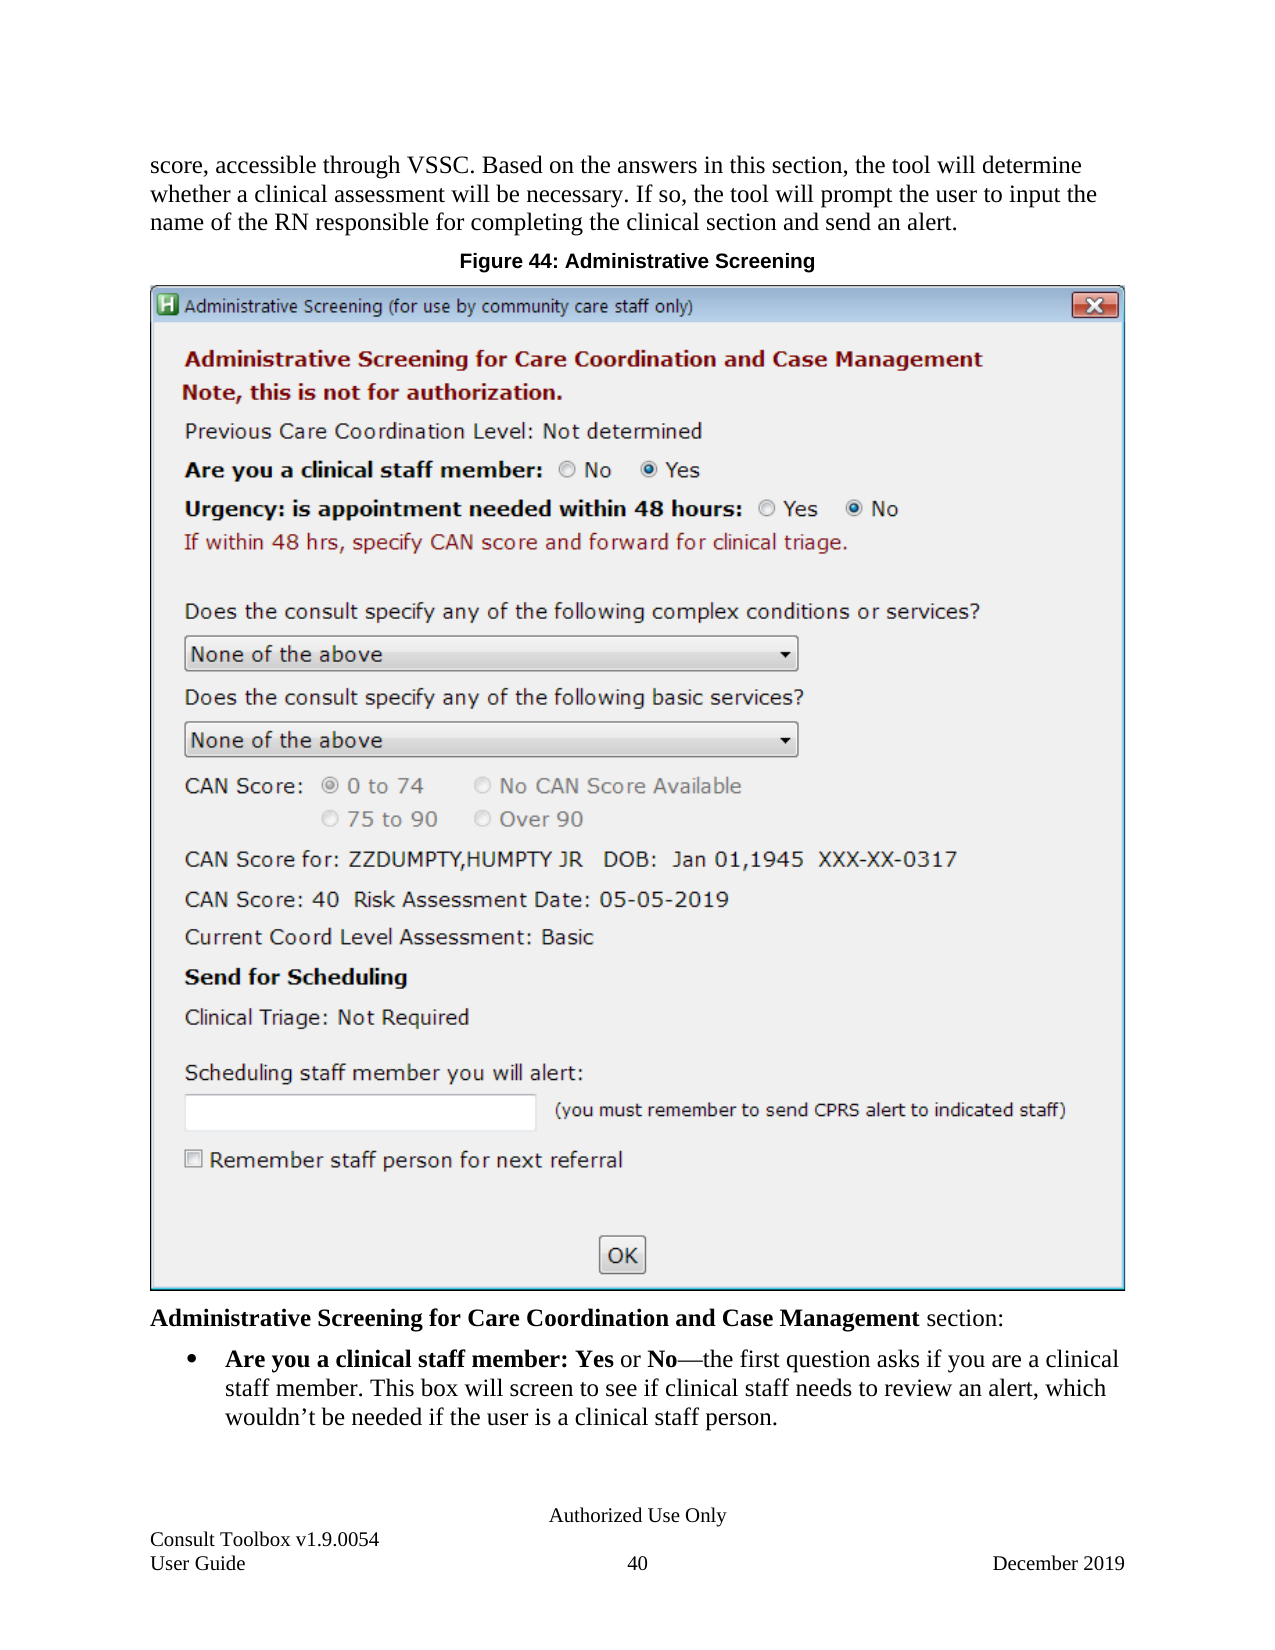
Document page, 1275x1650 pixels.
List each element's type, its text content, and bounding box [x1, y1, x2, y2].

text Administrative Screening for Care Coordination and Case Management section: [150, 1303, 1125, 1332]
text Are you a clinical staff member: Yes or No—the first question asks if you are a clinical staff member. This box will screen to see if clinical staff needs to review an alert, which wouldn’t be needed if the user is a clinical staff person. [187, 1344, 1125, 1431]
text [150, 150, 1125, 236]
text Figure 44: Administrative Screening [150, 249, 1125, 273]
picture [150, 285, 1125, 1291]
